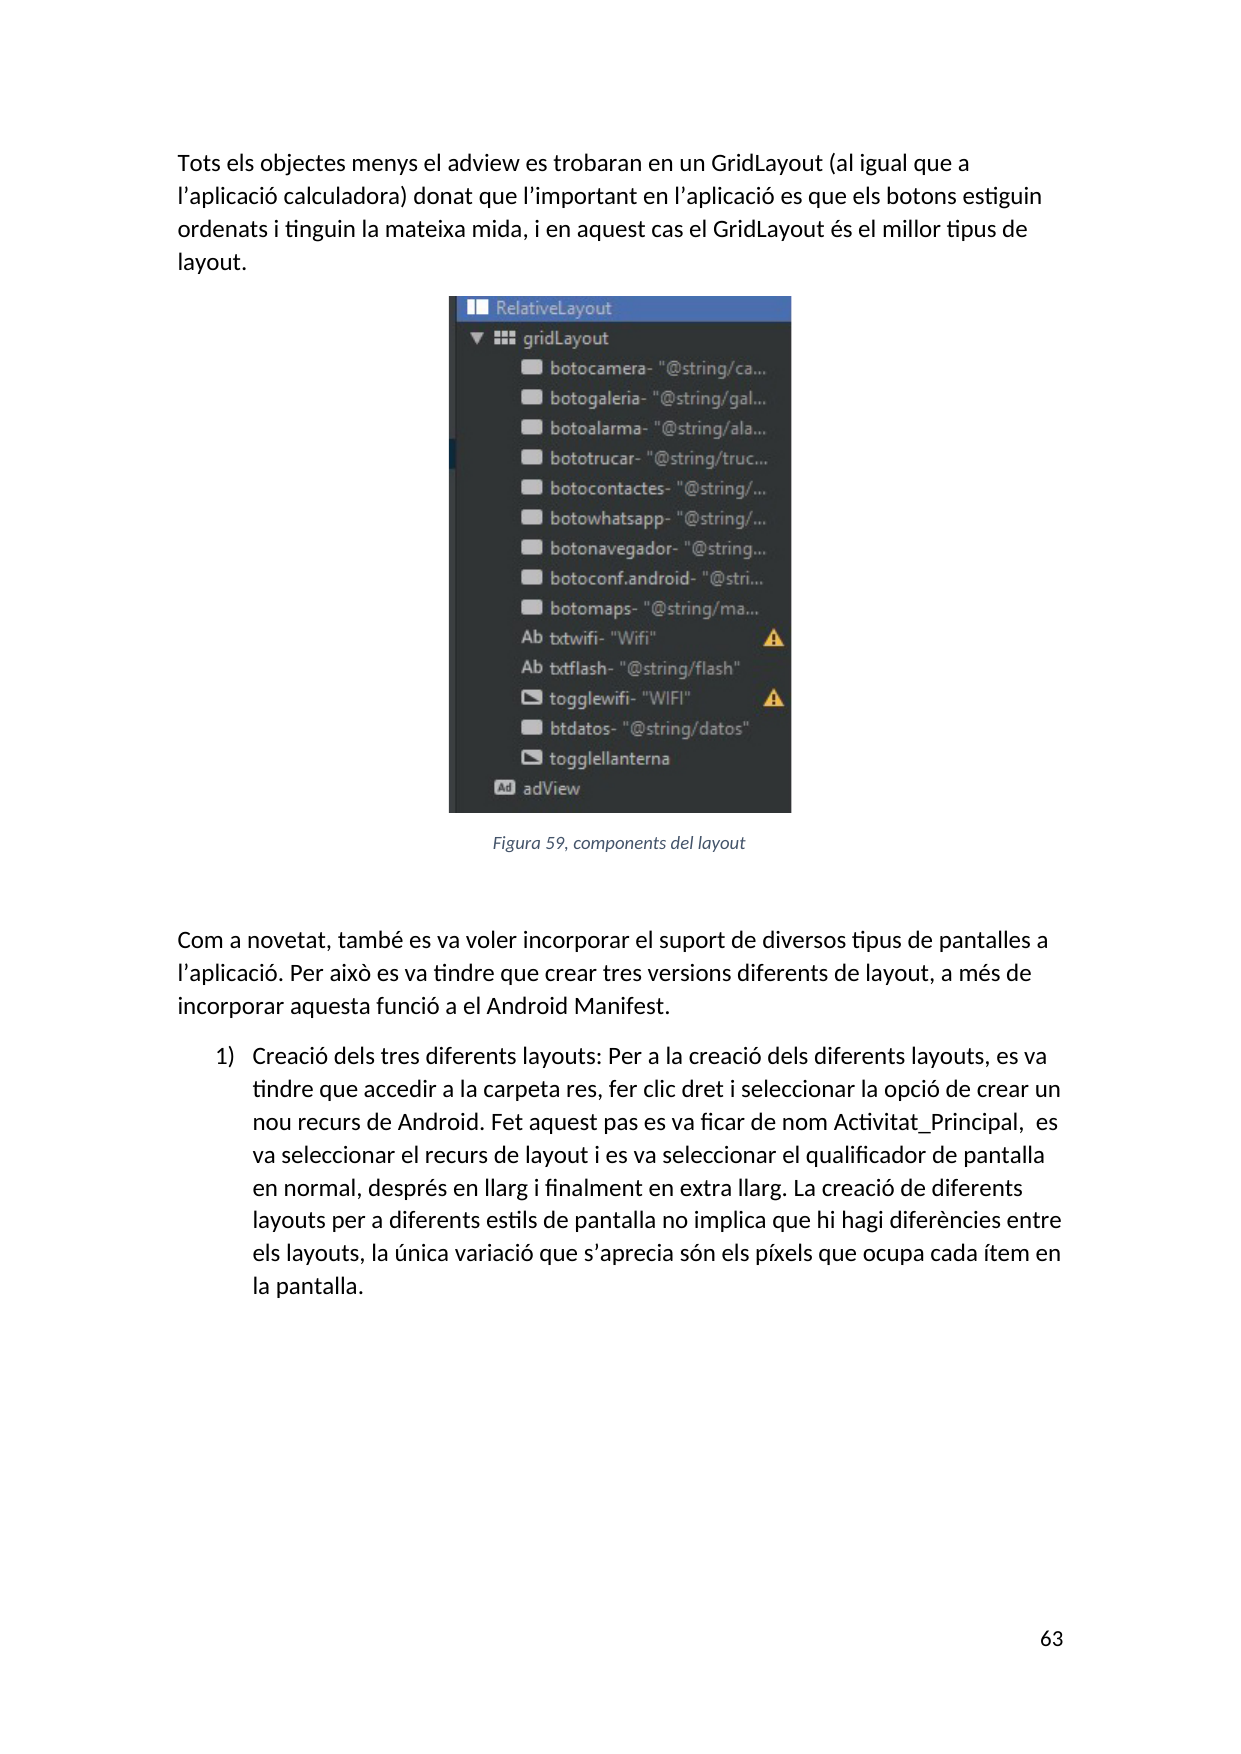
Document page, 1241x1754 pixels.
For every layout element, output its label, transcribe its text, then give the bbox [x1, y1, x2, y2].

text Figura 59, components del layout [177, 831, 1063, 854]
text Tots els objectes menys el adview es trobaran en un GridLayout (al igual que a l’aplicació calculadora) donat que l’important en l’aplicació es que els botons estiguin ordenats i tinguin la mateixa mida, i en aquest cas el GridLayout és el millor tipus de layout. [177, 148, 1063, 277]
text Com a novetat, també es va voler incorporar el suport de diversos tipus de pantalles a l’aplicació. Per això es va tindre que crear tres versions diferents de layout, a més de incorporar aquesta funció a el Android Manifest. [177, 925, 1063, 1021]
list Creació dels tres diferents layouts: Per a la creació dels diferents layouts, es va tindre que accedir a la carpeta res, fer clic dret i seleccionar la opció de crear un nou recurs de Android. Fet aquest pas es va ficar de nom Activitat_Principal, es va seleccionar el recurs de layout i es va seleccionar el qualificador de pantalla en normal, després en llarg i finalment en extra llarg. La creació de diferents layouts per a diferents estils de pantalla no implica que hi hagi diferències entre els layouts, la única variació que s’aprecia són els píxels que ocupa cada ítem en la pantalla. [215, 1040, 1063, 1301]
picture [448, 296, 792, 813]
